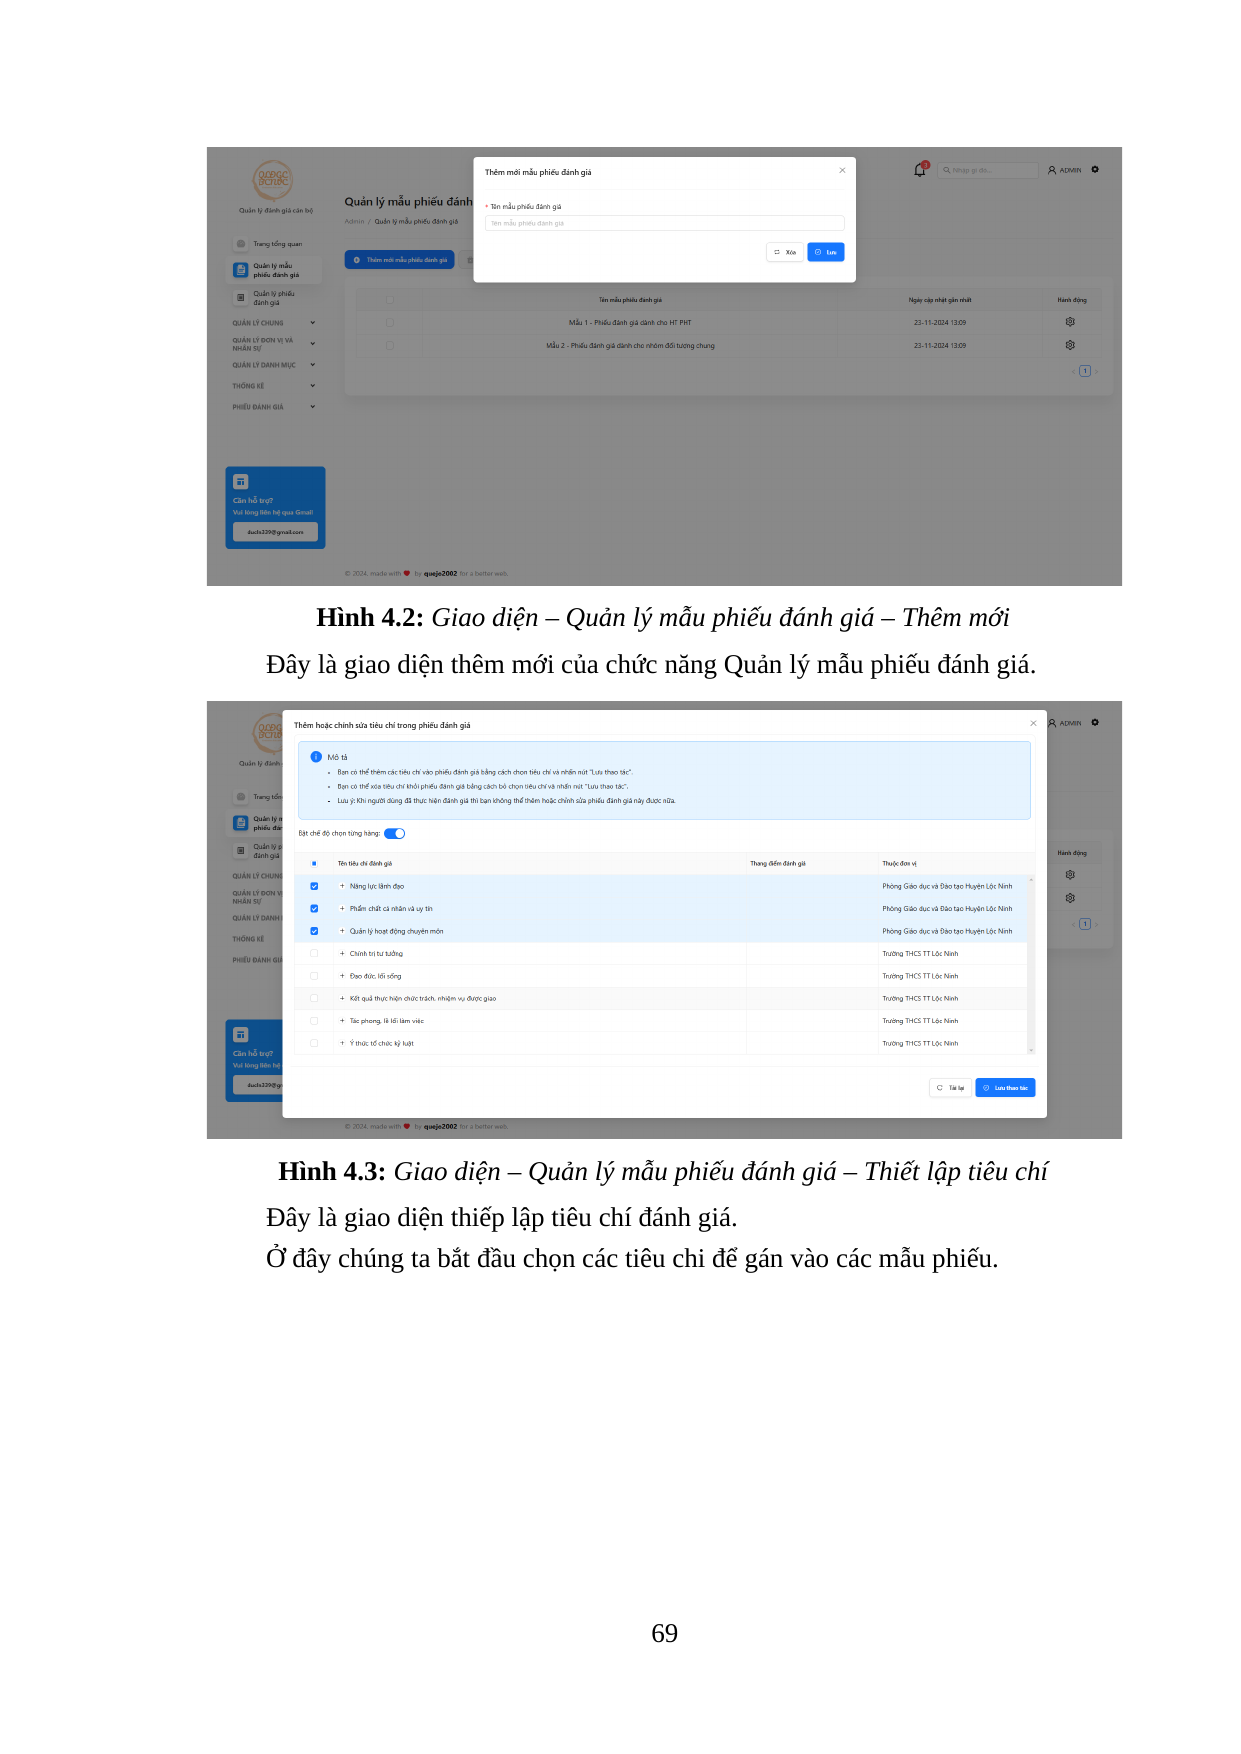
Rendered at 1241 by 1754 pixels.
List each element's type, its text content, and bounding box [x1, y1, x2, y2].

text Ở đây chúng ta bắt đầu chọn các tiêu chi để gán vào các mẫu phiếu. [207, 1242, 1122, 1273]
picture [206, 147, 1123, 586]
text Đây là giao diện thiếp lập tiêu chí đánh giá. [207, 1201, 1122, 1232]
title Giao diện – Quản lý mẫu phiếu đánh giá – Thêm mới [207, 601, 1122, 632]
text Đây là giao diện thêm mới của chức năng Quản lý mẫu phiếu đánh giá. [207, 648, 1122, 679]
picture [206, 701, 1123, 1139]
title Giao diện – Quản lý mẫu phiếu đánh giá – Thiết lập tiêu chí [207, 1154, 1122, 1186]
